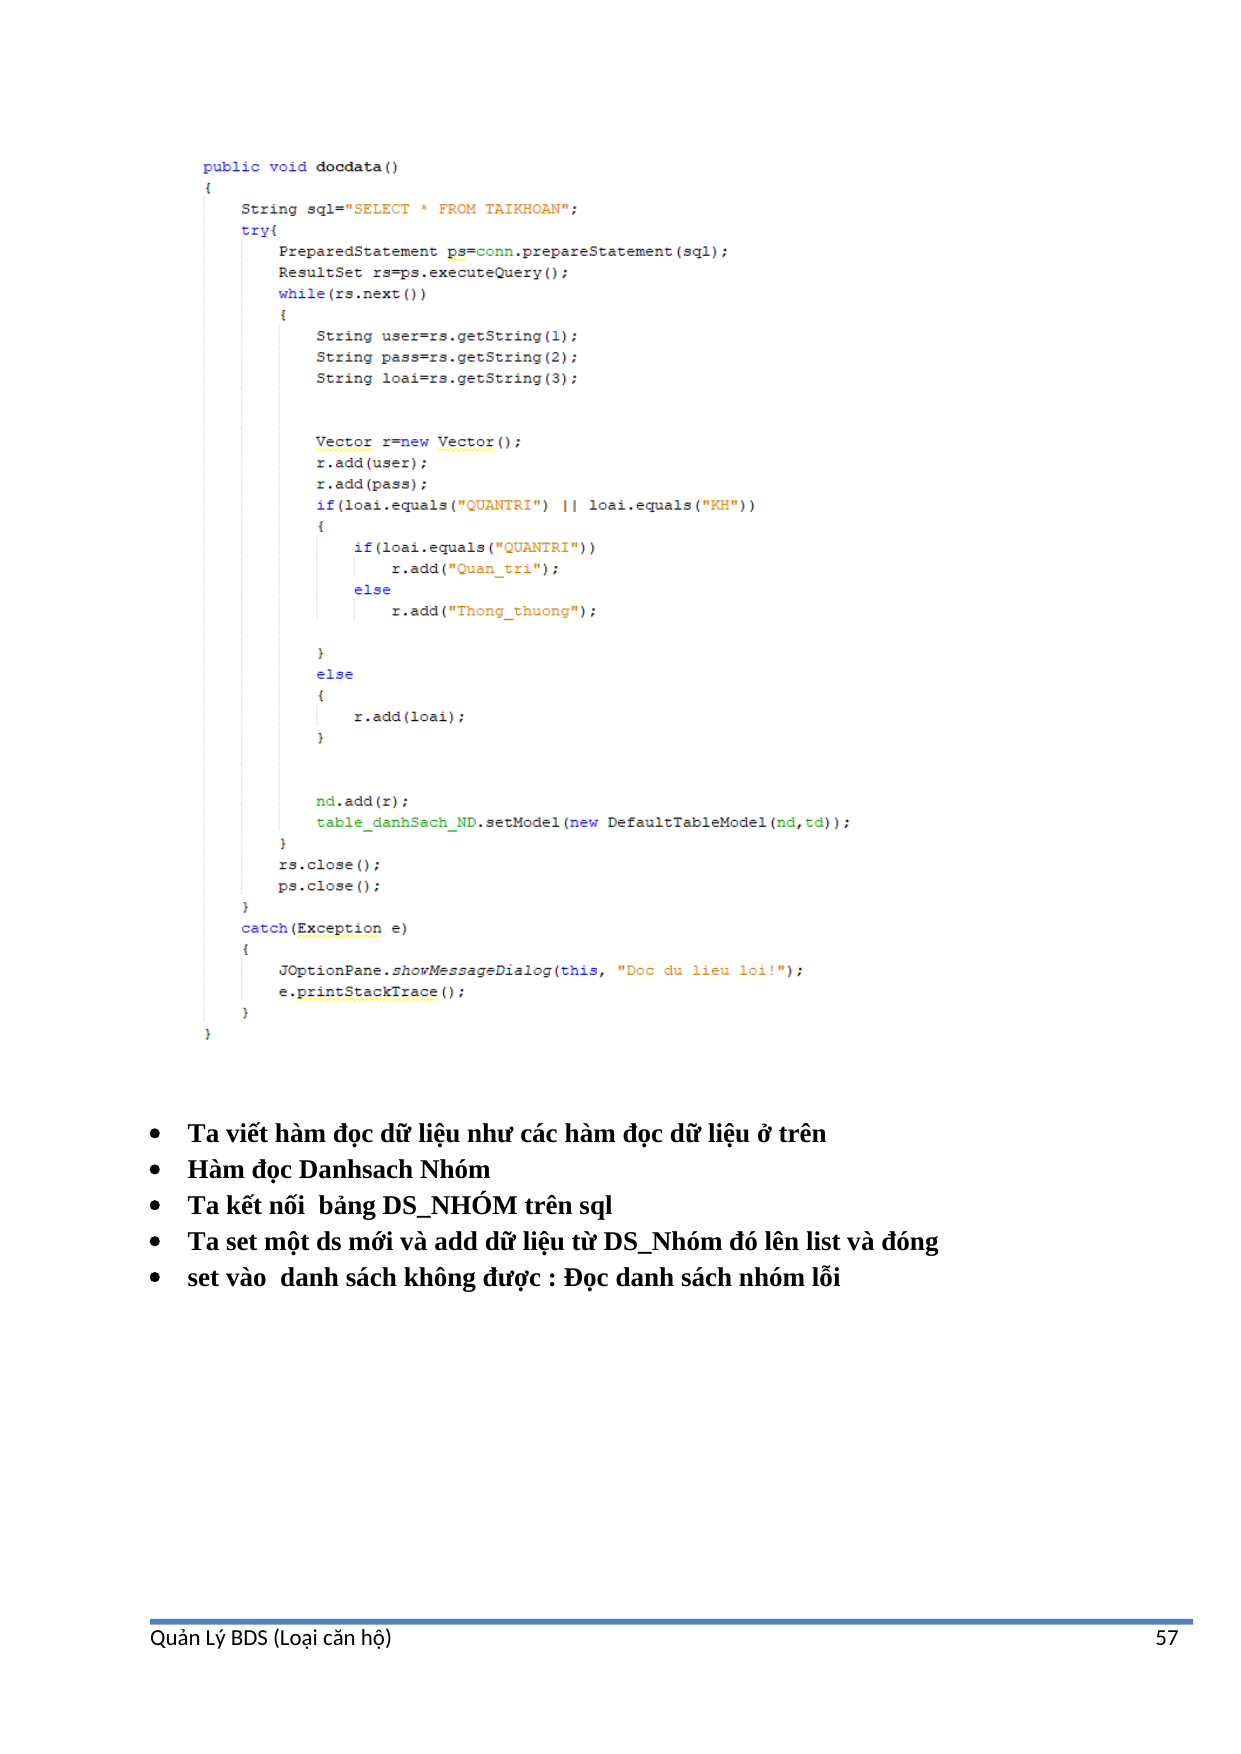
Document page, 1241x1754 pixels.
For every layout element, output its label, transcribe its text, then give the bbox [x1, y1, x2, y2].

list Hàm đọc Danhsach Nhóm [150, 1153, 1193, 1185]
list Ta set một ds mới và add dữ liệu từ DS_Nhóm đó lên list và đóng [150, 1225, 1193, 1257]
list Ta kết nối bảng DS_NHÓM trên sql [150, 1189, 1193, 1221]
list Ta viết hàm đọc dữ liệu như các hàm đọc dữ liệu ở trên [150, 1118, 1193, 1149]
list set vào danh sách không được : Đọc danh sách nhóm lỗi [150, 1261, 1193, 1293]
picture [187, 150, 873, 1042]
